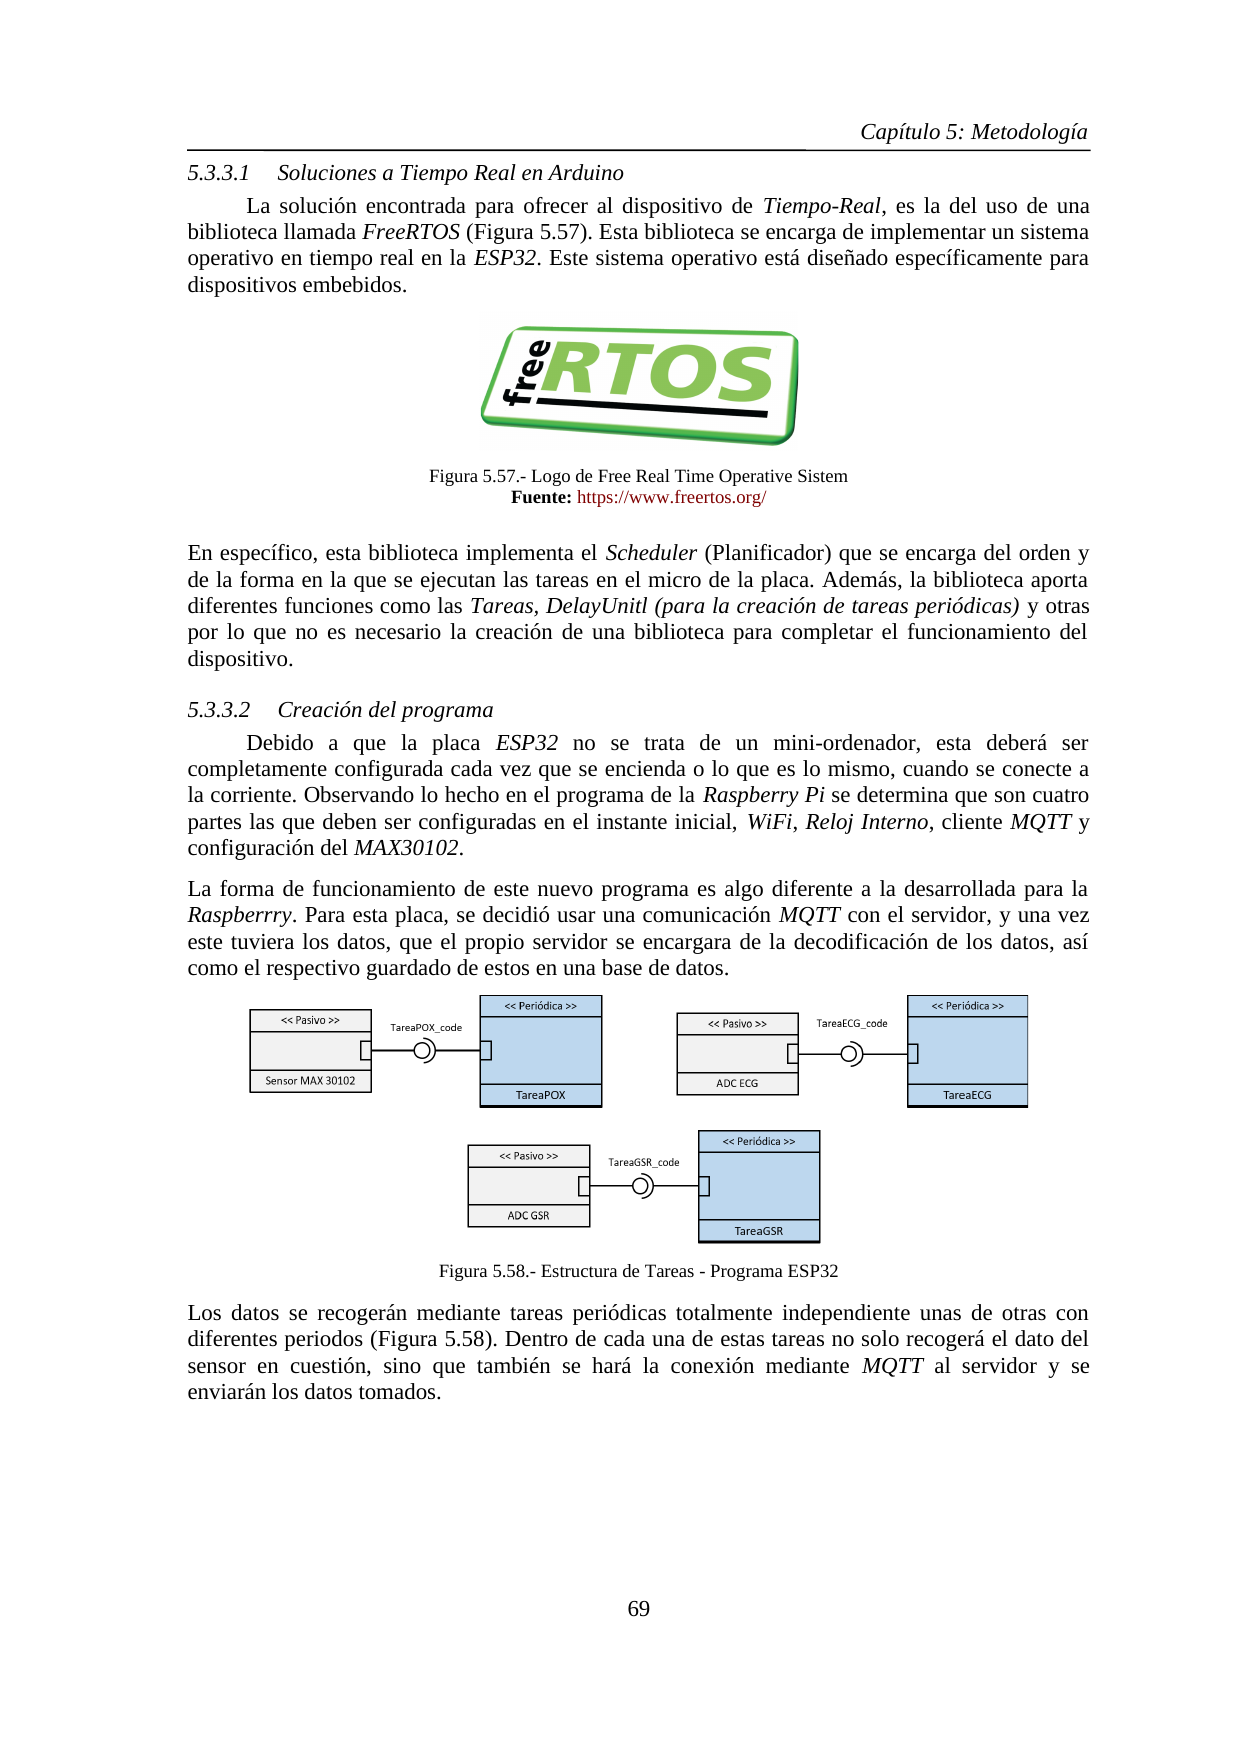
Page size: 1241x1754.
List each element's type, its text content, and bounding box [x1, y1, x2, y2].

text La forma de funcionamiento de este nuevo programa es algo diferente a la desarrollada para la Raspberrry. Para esta placa, se decidió usar una comunicación MQTT con el servidor, y una vez este tuviera los datos, que el propio servidor se encargara de la decodificación de los datos, así como el respectivo guardado de estos en una base de datos. [187, 875, 1090, 980]
subtitle Creación del programa [187, 696, 1090, 722]
text En específico, esta biblioteca implementa el Scheduler (Planificador) que se encarga del orden y de la forma en la que se ejecutan las tareas en el micro de la placa. Además, la biblioteca aporta diferentes funciones como las Tareas, DelayUnitl (para la creación de tareas periódicas) y otras por lo que no es necesario la creación de una biblioteca para completar el funcionamiento del dispositivo. [187, 539, 1090, 671]
subtitle Soluciones a Tiempo Real en Arduino [187, 159, 1090, 185]
text Debido a que la placa ESP32 no se trata de un mini-ordenador, esta deberá ser completamente configurada cada vez que se encienda o lo que es lo mismo, cuando se conecte a la corriente. Observando lo hecho en el programa de la Raspberry Pi se determina que son cuatro partes las que deben ser configuradas en el instante inicial, WiFi, Reloj Interno, cliente MQTT y configuración del MAX30102. [187, 729, 1090, 860]
text Fuente: https://www.freertos.org/ [187, 486, 1090, 508]
picture [479, 311, 799, 451]
picture [249, 995, 1029, 1246]
